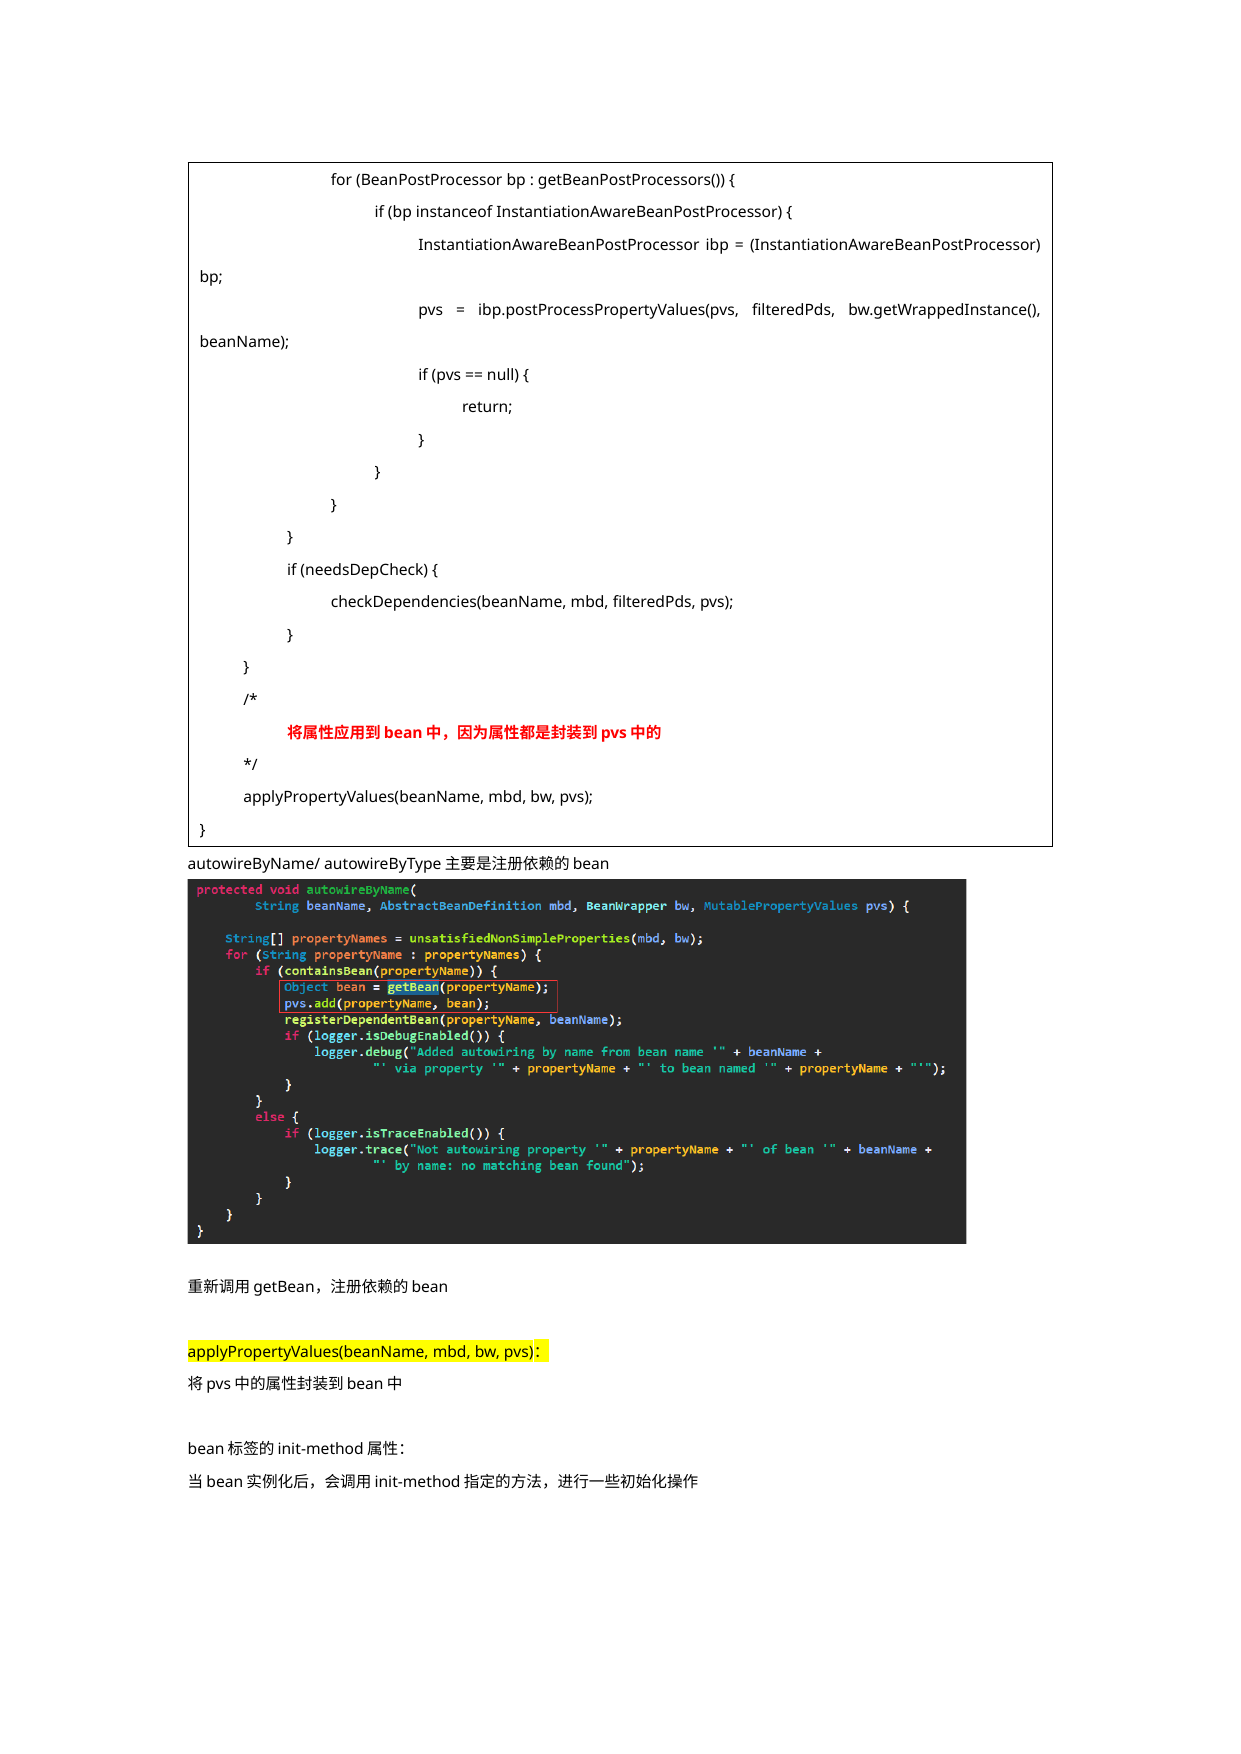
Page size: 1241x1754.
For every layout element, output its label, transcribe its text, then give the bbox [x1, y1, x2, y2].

picture [187, 879, 967, 1244]
text autowireByName/ autowireByType主要是注册依赖的bean [187, 847, 1053, 879]
text applyPropertyValues(beanName, mbd, bw, pvs)： [187, 1334, 1053, 1367]
text bean标签的init-method属性： [187, 1432, 1053, 1464]
text 重新调用getBean，注册依赖的bean [187, 1269, 1053, 1302]
text 将pvs中的属性封装到bean中 [187, 1367, 1053, 1399]
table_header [189, 163, 1052, 846]
text 当bean实例化后，会调用init-method指定的方法，进行一些初始化操作 [187, 1464, 1053, 1497]
